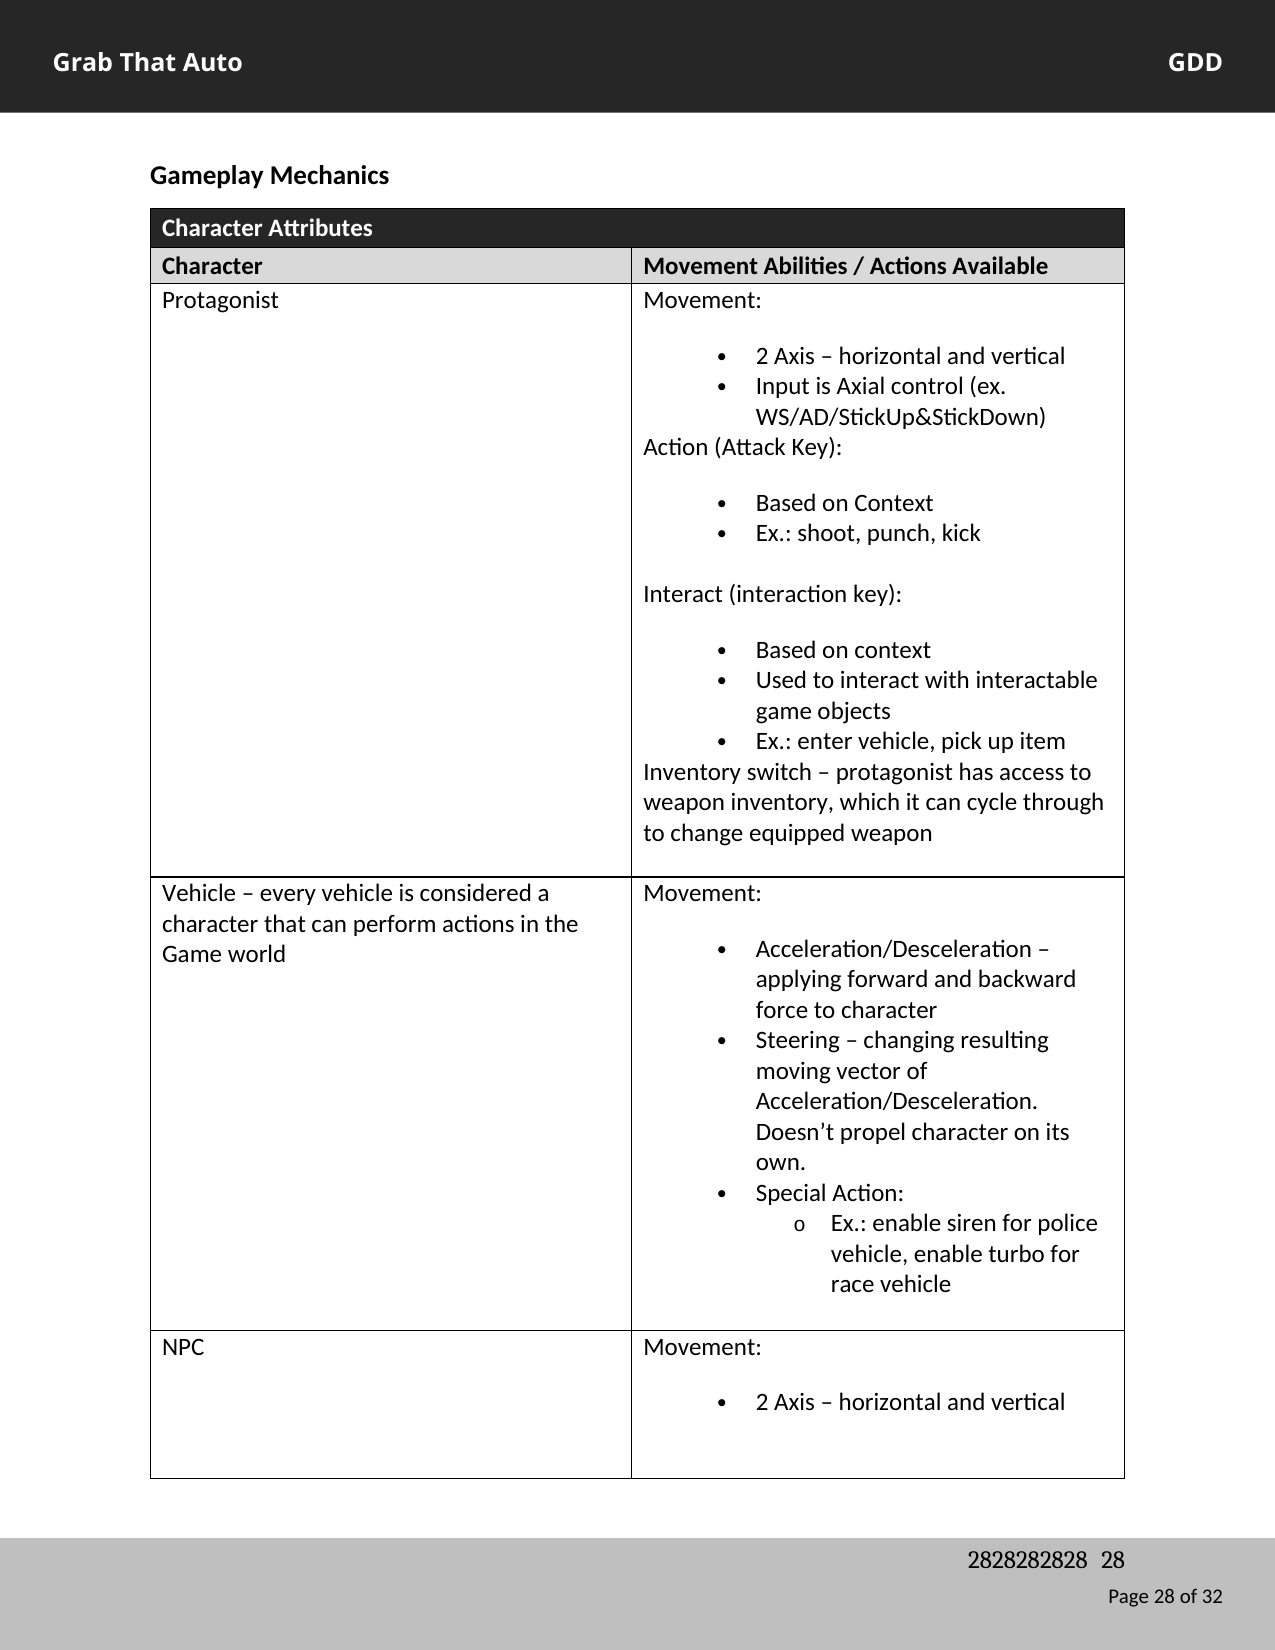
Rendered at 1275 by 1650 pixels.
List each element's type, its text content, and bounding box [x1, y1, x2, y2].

table_cell Character [151, 248, 631, 283]
table_cell Movement Abilities / Actions Available [632, 248, 1124, 283]
table_header Character Attributes [151, 209, 632, 247]
table_cell NPC [151, 1331, 631, 1478]
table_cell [632, 1331, 1124, 1478]
table_cell Protagonist [151, 284, 631, 876]
subtitle Gameplay Mechanics [150, 158, 1125, 191]
table_cell Vehicle – every vehicle is considered a character that can perform actions in the Game world [151, 878, 631, 1330]
table_header [632, 209, 1124, 247]
table_cell Movement: 2 Axis – horizontal and vertical Input is Axial control (ex. WS/AD/StickUp&StickDown) Action (Attack Key): Based on Context Ex.: shoot, punch, kick Interact (interaction key): Based on context Used to interact with interactable game objects Ex.: enter vehicle, pick up item Inventory switch – protagonist has access to weapon inventory, which it can cycle through to change equipped weapon [632, 284, 1124, 876]
table_cell Movement: Acceleration/Desceleration – applying forward and backward force to character Steering – changing resulting moving vector of Acceleration/Desceleration. Doesn’t propel character on its own. Special Action: Ex.: enable siren for police vehicle, enable turbo for race vehicle [632, 878, 1124, 1330]
